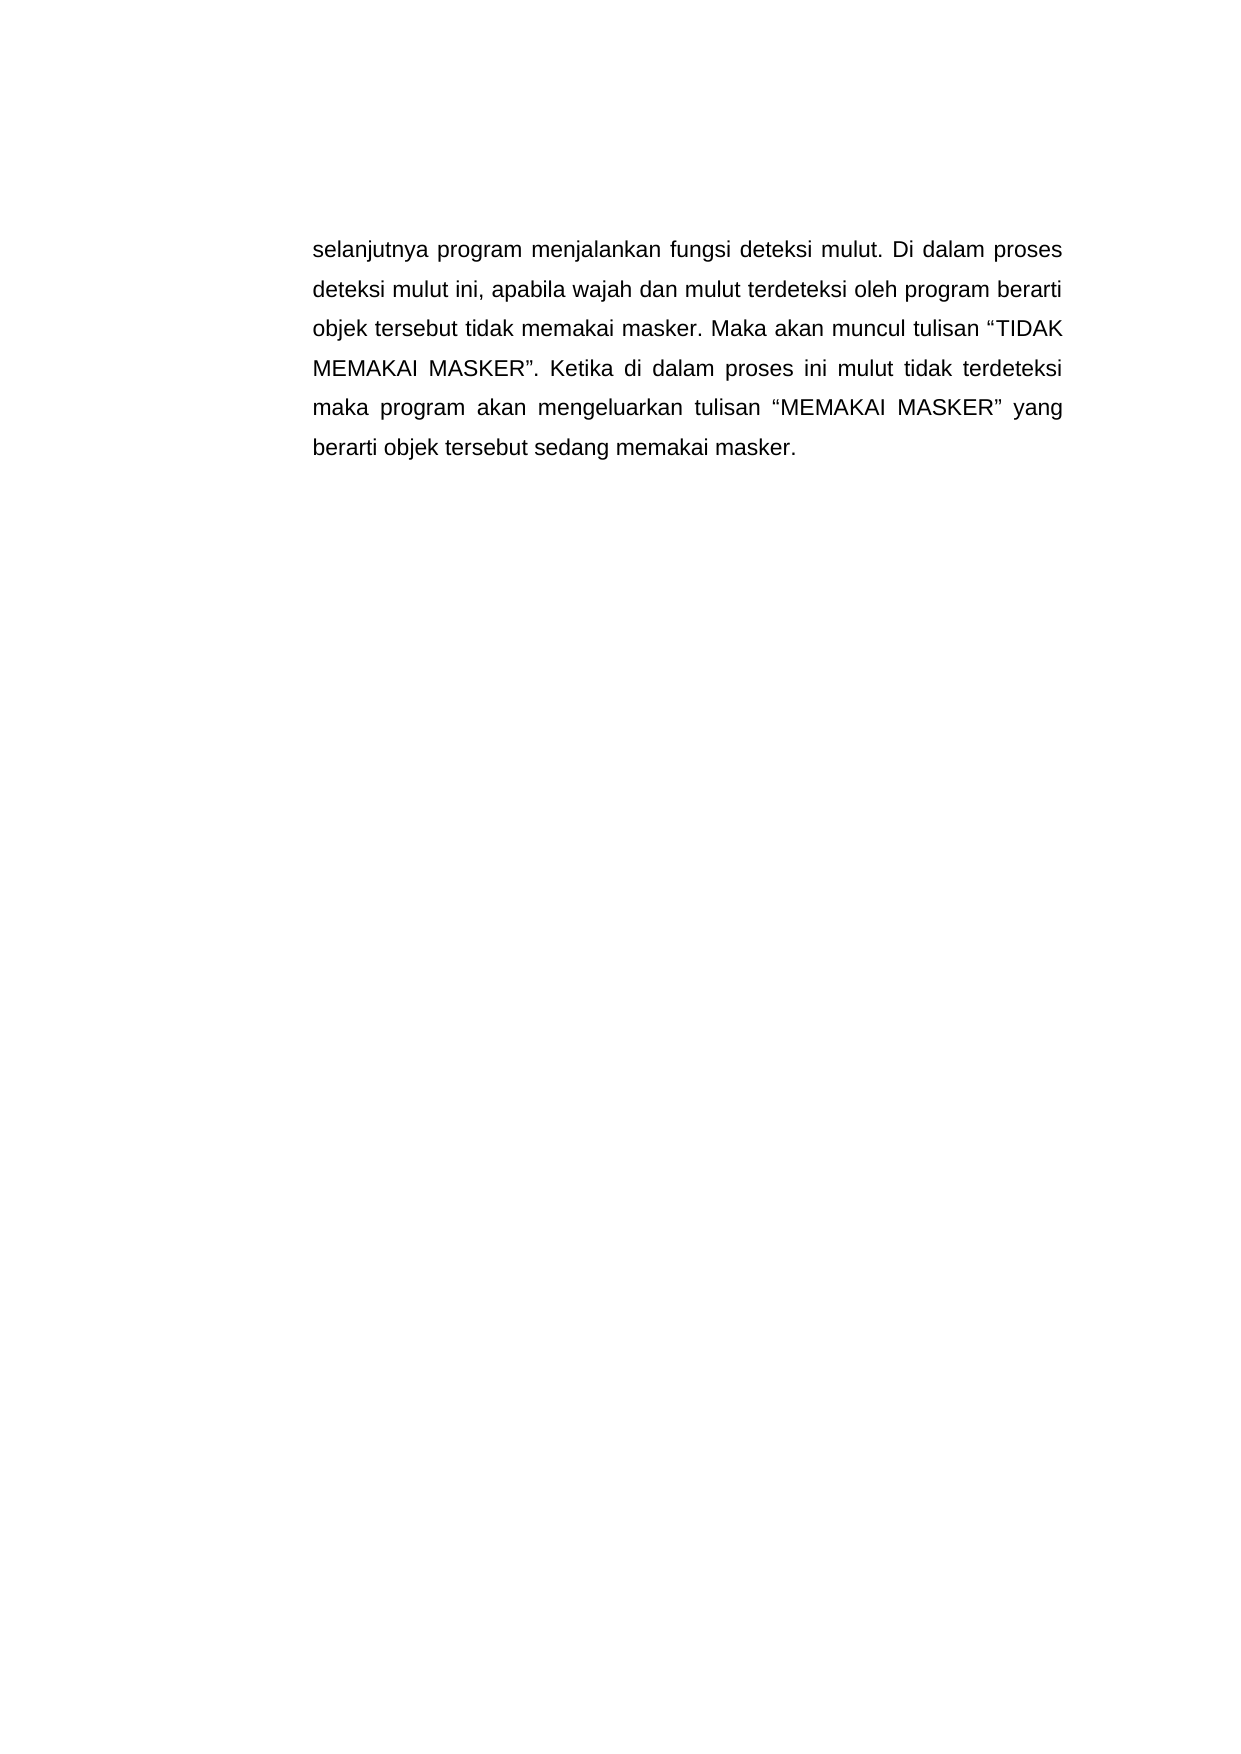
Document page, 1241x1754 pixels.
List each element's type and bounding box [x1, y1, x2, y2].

list [312, 236, 1063, 460]
